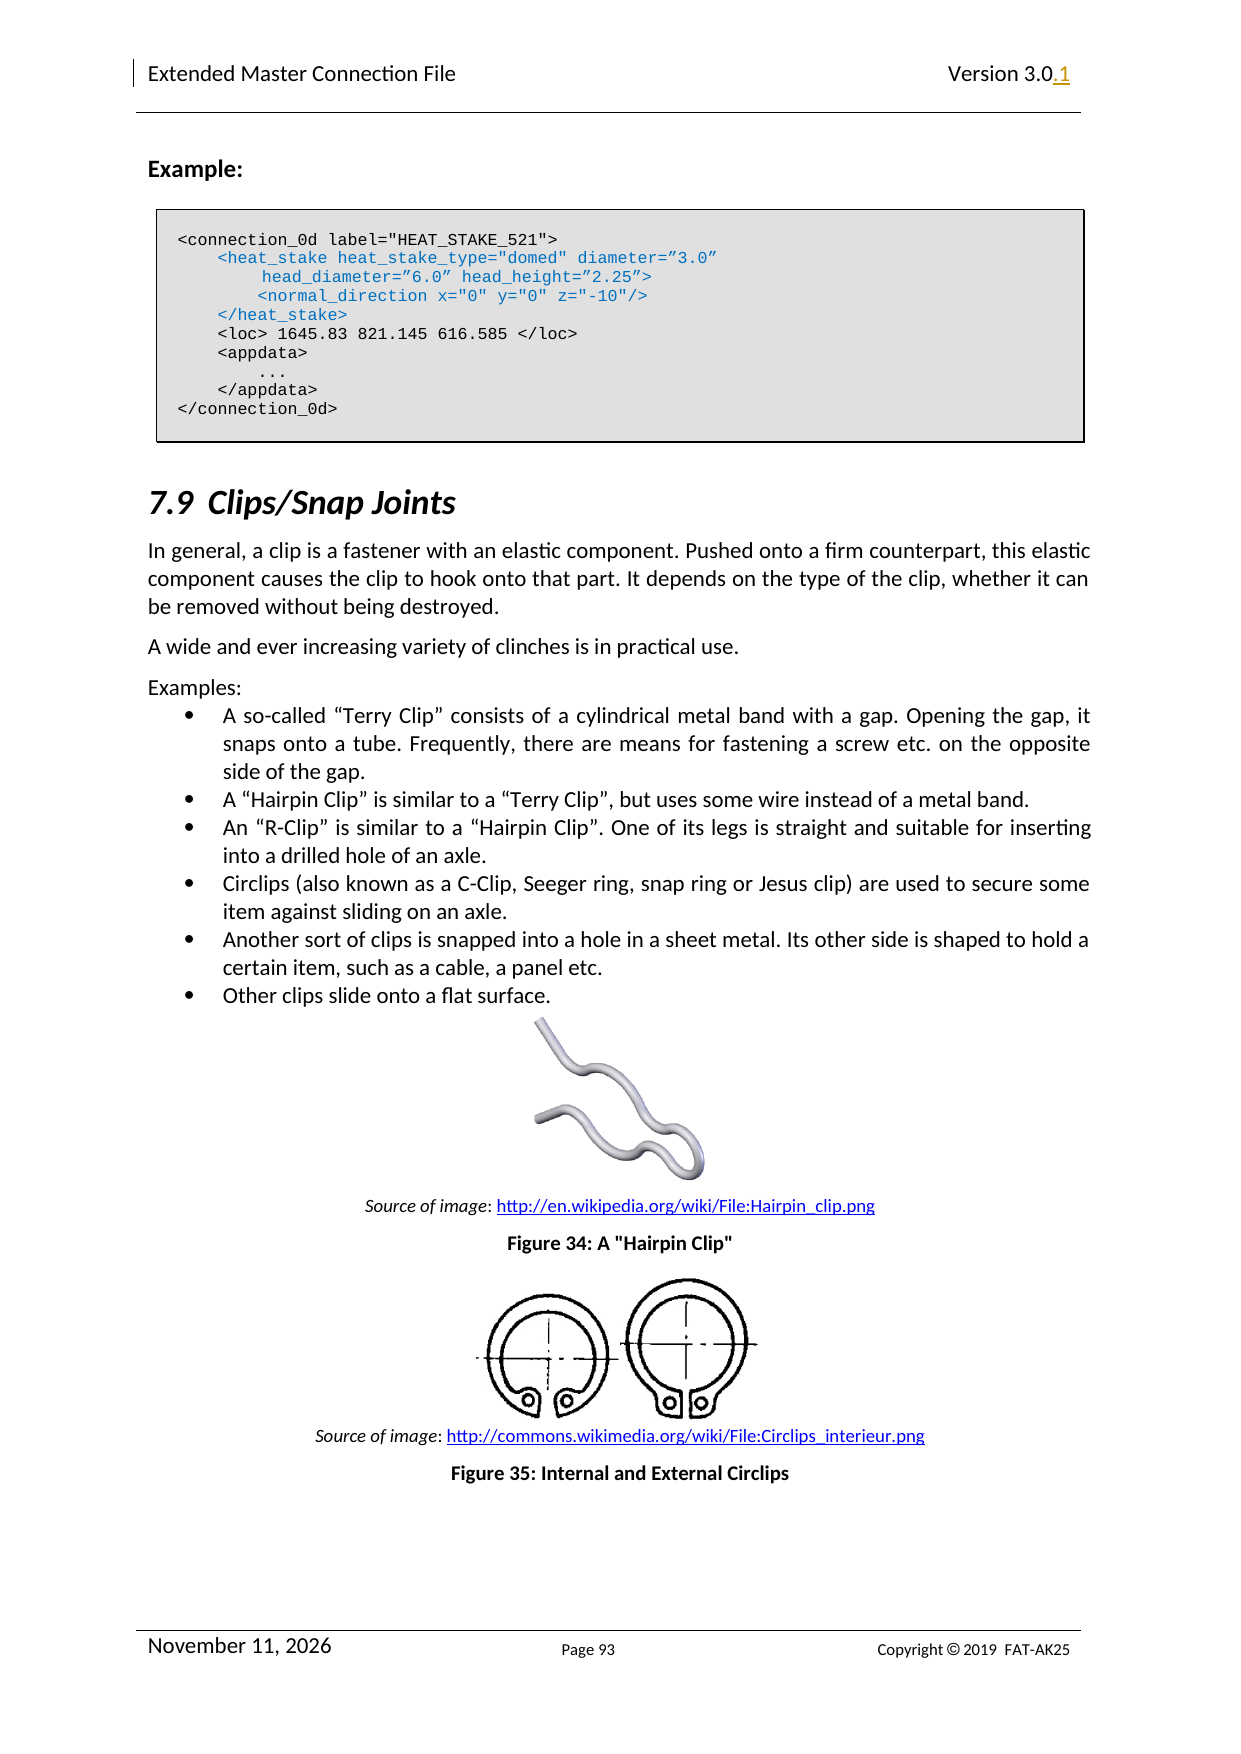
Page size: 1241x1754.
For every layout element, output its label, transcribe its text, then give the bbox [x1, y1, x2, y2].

text In general, a clip is a fastener with an elastic component. Pushed onto a firm counterpart, this elastic component causes the clip to hook onto that part. It depends on the type of the clip, whether it can be removed without being destroyed. [148, 536, 1092, 620]
list Other clips slide onto a flat surface. [185, 981, 1092, 1009]
text ... [157, 360, 1083, 379]
text <connection_0d label="HEAT_STAKE_521"> [157, 228, 1083, 247]
text <normal_direction x="0" y="0" z="-10"/> [157, 284, 1083, 303]
picture [517, 1009, 723, 1195]
list A so-called “Terry Clip” consists of a cylindrical metal band with a gap. Opening the gap, it snaps onto a tube. Frequently, there are means for fastening a screw etc. on the opposite side of the gap. [185, 701, 1092, 785]
picture [469, 1267, 771, 1425]
list Another sort of clips is snapped into a hole in a sheet metal. Its other side is shaped to hold a certain item, such as a cable, a panel etc. [185, 925, 1092, 981]
text Figure 34: A "Hairpin Clip" [148, 1230, 1092, 1255]
text Figure 35: Internal and External Circlips [148, 1460, 1092, 1485]
text A wide and ever increasing variety of clinches is in practical use. [148, 632, 1092, 661]
text head_diameter=”6.0” head_height=”2.25”> [157, 266, 1083, 284]
text <appdata> [157, 341, 1083, 360]
text Example: [148, 154, 1092, 184]
text </appdata> [157, 379, 1083, 398]
text <loc> 1645.83 821.145 616.585 </loc> [157, 322, 1083, 341]
list An “R-Clip” is similar to a “Hairpin Clip”. One of its legs is straight and suitable for inserting into a drilled hole of an axle. [185, 813, 1092, 869]
subtitle Clips/Snap Joints [148, 480, 1092, 523]
list A “Hairpin Clip” is similar to a “Terry Clip”, but uses some wire instead of a metal band. [185, 785, 1092, 813]
list Source of image: http://en.wikipedia.org/wiki/File:Hairpin_clip.png [148, 1194, 1092, 1217]
list Circlips (also known as a C-Clip, Seeger ring, snap ring or Jesus clip) are used to secure some item against sliding on an axle. [185, 869, 1092, 925]
text </heat_stake> [157, 303, 1083, 322]
text <heat_stake heat_stake_type="domed" diameter=”3.0” [157, 247, 1083, 266]
text </connection_0d> [157, 398, 1083, 417]
text Examples: [148, 673, 1092, 701]
list Source of image: http://commons.wikimedia.org/wiki/File:Circlips_interieur.png [148, 1424, 1092, 1447]
